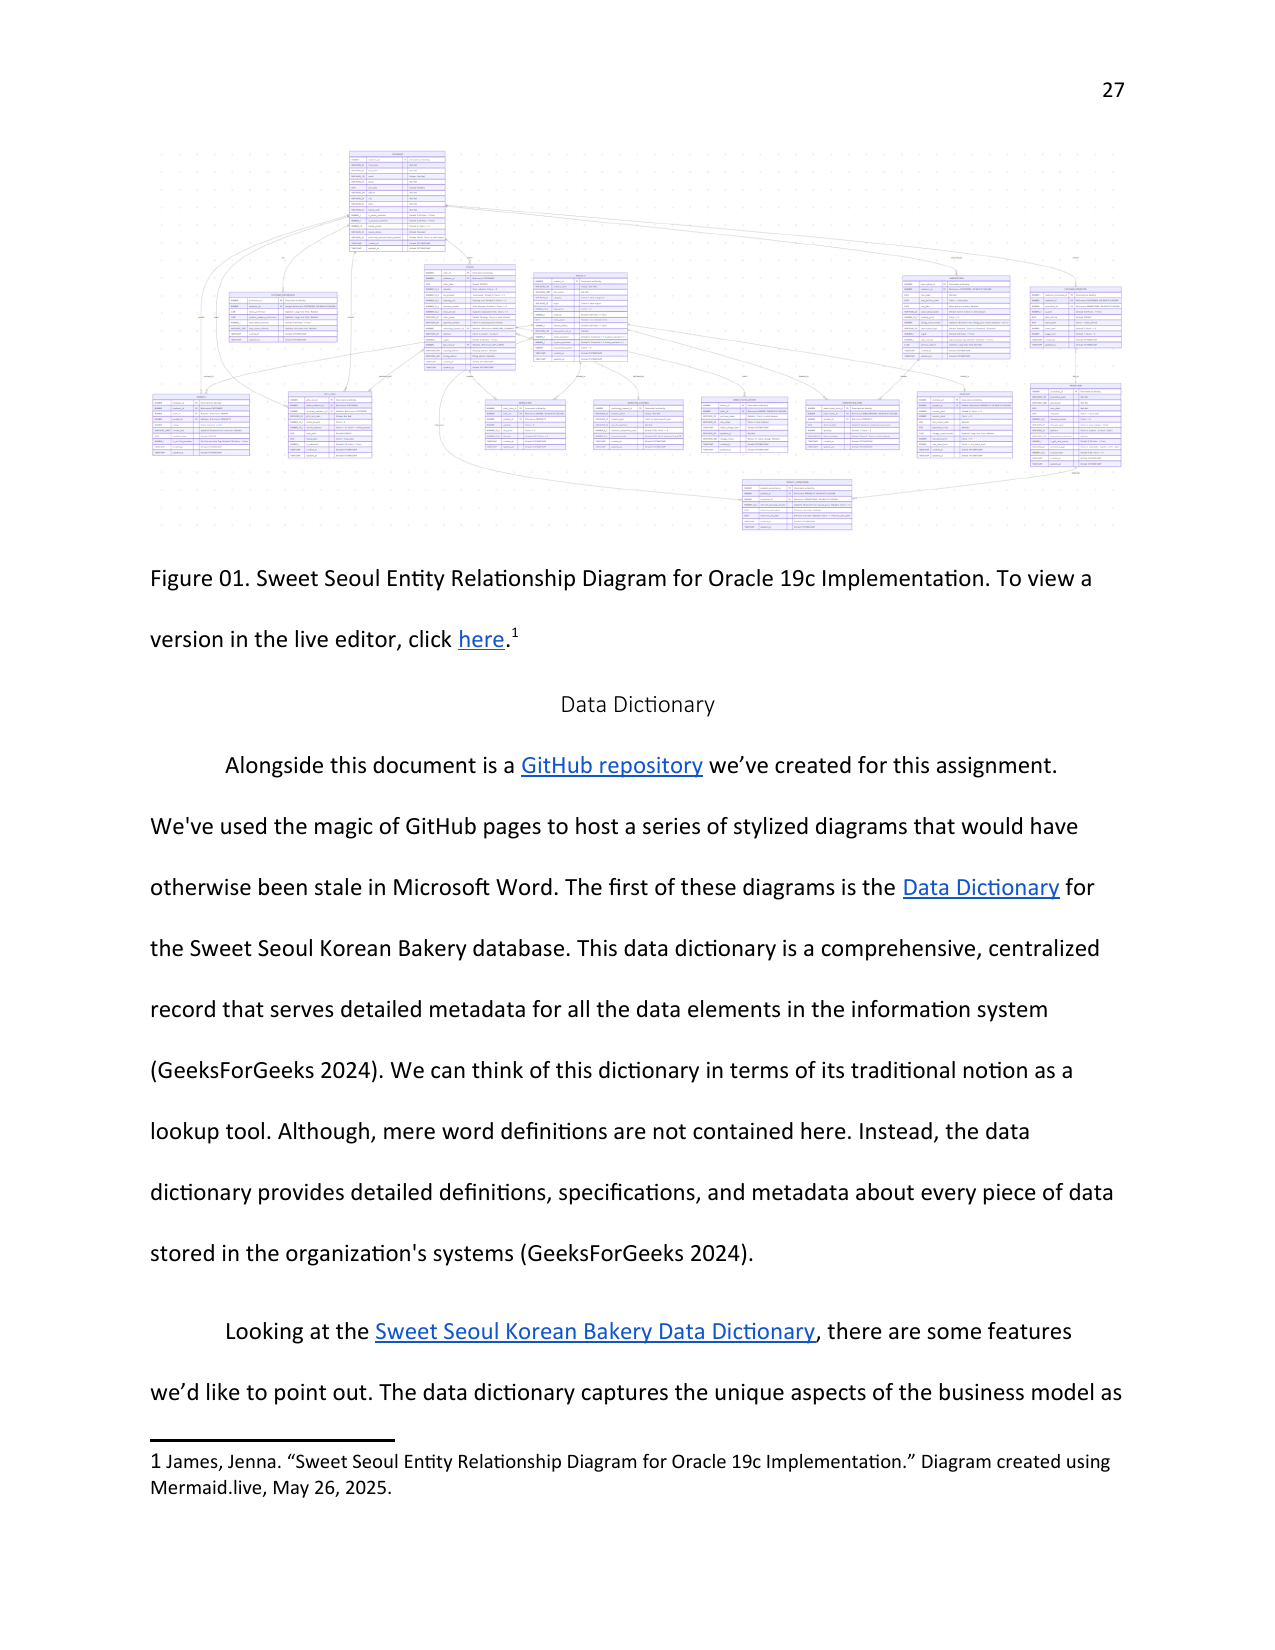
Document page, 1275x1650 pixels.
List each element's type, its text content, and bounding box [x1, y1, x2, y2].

subtitle Figure 01. Sweet Seoul Entity Relationship Diagram for Oracle 19c Implementation. To view a version in the live editor, click here. [150, 532, 1125, 653]
text Alongside this document is a GitHub repository we’ve created for this assignment. We've used the magic of GitHub pages to host a series of stylized diagrams that would have otherwise been stale in Microsoft Word. The first of these diagrams is the Data Dictionary for the Sweet Seoul Korean Bakery database. This data dictionary is a comprehensive, centralized record that serves detailed metadata for all the data elements in the information system (GeeksForGeeks 2024). We can think of this dictionary in terms of its traditional notion as a lookup tool. Although, mere word definitions are not contained here. Instead, the data dictionary provides detailed definitions, specifications, and metadata about every piece of data stored in the organization's systems (GeeksForGeeks 2024). [150, 749, 1125, 1268]
subtitle Data Dictionary [150, 688, 1125, 718]
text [150, 1315, 1125, 1407]
picture [150, 150, 1125, 532]
